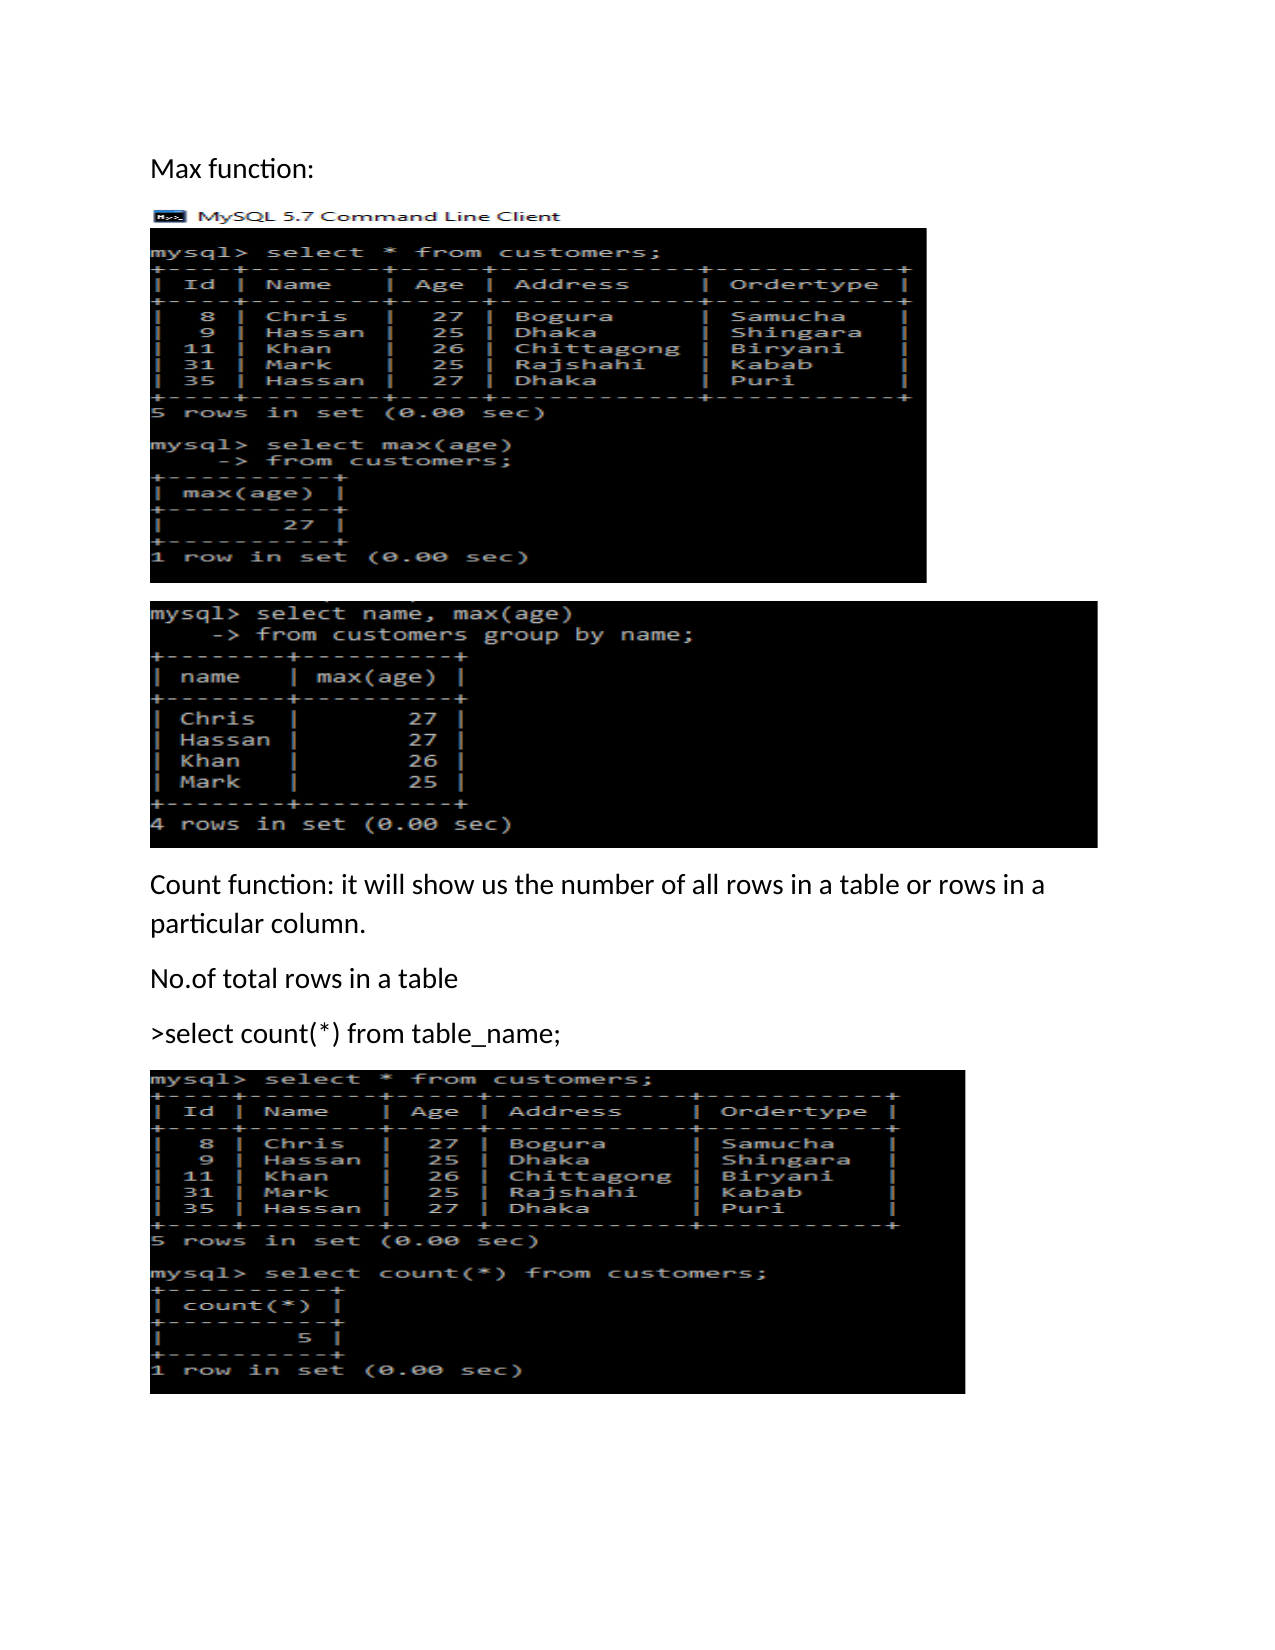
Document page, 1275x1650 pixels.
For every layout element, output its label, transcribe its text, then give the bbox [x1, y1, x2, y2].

text Count function: it will show us the number of all rows in a table or rows in a particular column. [150, 866, 1125, 941]
text >select count(*) from table_name; [150, 1015, 1125, 1051]
picture [150, 1070, 966, 1394]
picture [150, 205, 927, 583]
text Max function: [150, 150, 1125, 186]
picture [150, 601, 1098, 848]
text No.of total rows in a table [150, 960, 1125, 996]
